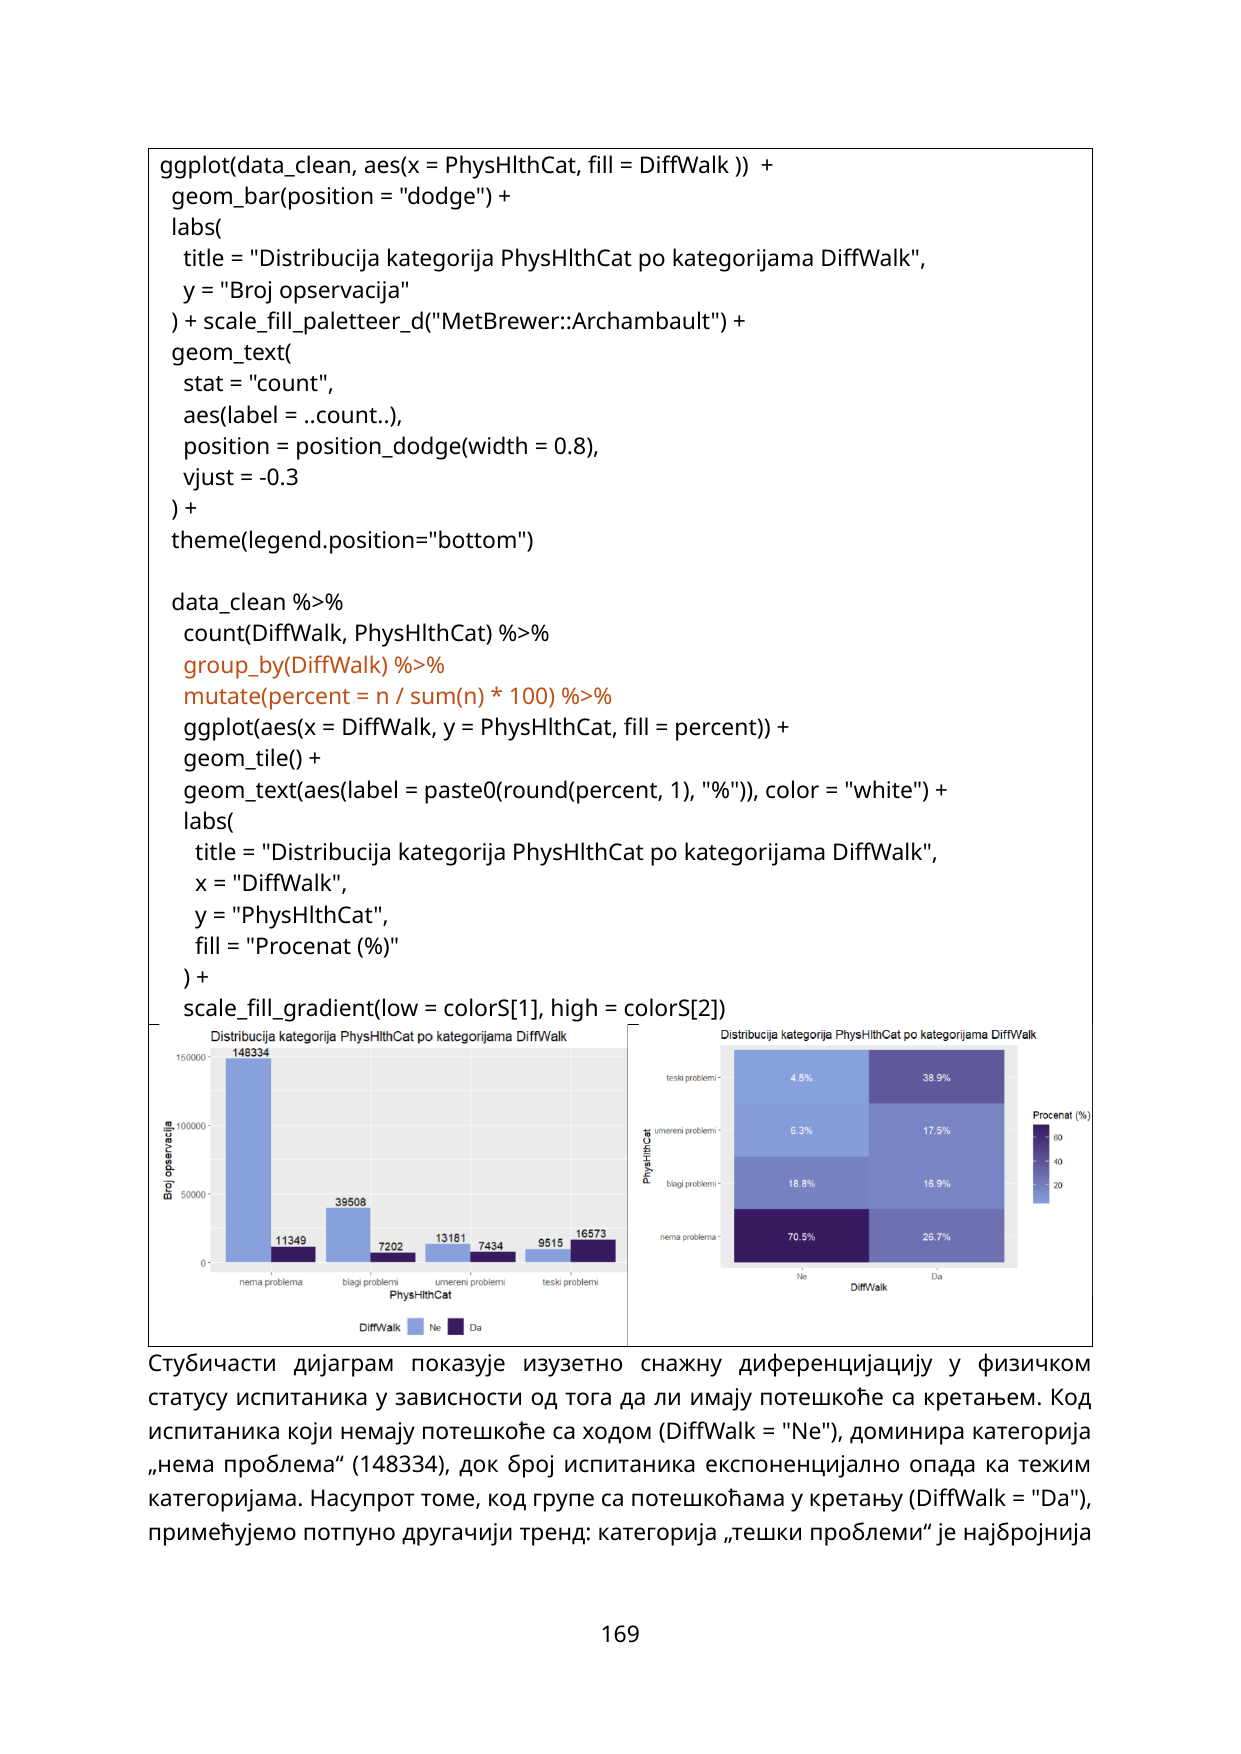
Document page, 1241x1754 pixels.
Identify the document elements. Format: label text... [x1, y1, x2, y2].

table_cell [149, 1025, 159, 1346]
table_header ggplot(data_clean, aes(x = PhysHlthCat, fill = DiffWalk )) + geom_bar(position = "dodge") + labs( title = "Distribucija kategorija PhysHlthCat po kategorijama DiffWalk", y = "Broj opservacija" ) + scale_fill_paletteer_d("MetBrewer::Archambault") + geom_text( stat = "count", aes(label = ..count..), position = position_dodge(width = 0.8), vjust = -0.3 ) + theme(legend.position="bottom") data_clean %>% count(DiffWalk, PhysHlthCat) %>% group_by(DiffWalk) %>% mutate(percent = n / sum(n) * 100) %>% ggplot(aes(x = DiffWalk, y = PhysHlthCat, fill = percent)) + geom_tile() + geom_text(aes(label = paste0(round(percent, 1), "%")), color = "white") + labs( title = "Distribucija kategorija PhysHlthCat po kategorijama DiffWalk", x = "DiffWalk", y = "PhysHlthCat", fill = "Procenat (%)" ) + scale_fill_gradient(low = colorS[1], high = colorS[2]) [149, 149, 1092, 1024]
picture [159, 1024, 628, 1346]
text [148, 1347, 1093, 1547]
picture [638, 1024, 1093, 1297]
table_cell [628, 1025, 1092, 1346]
